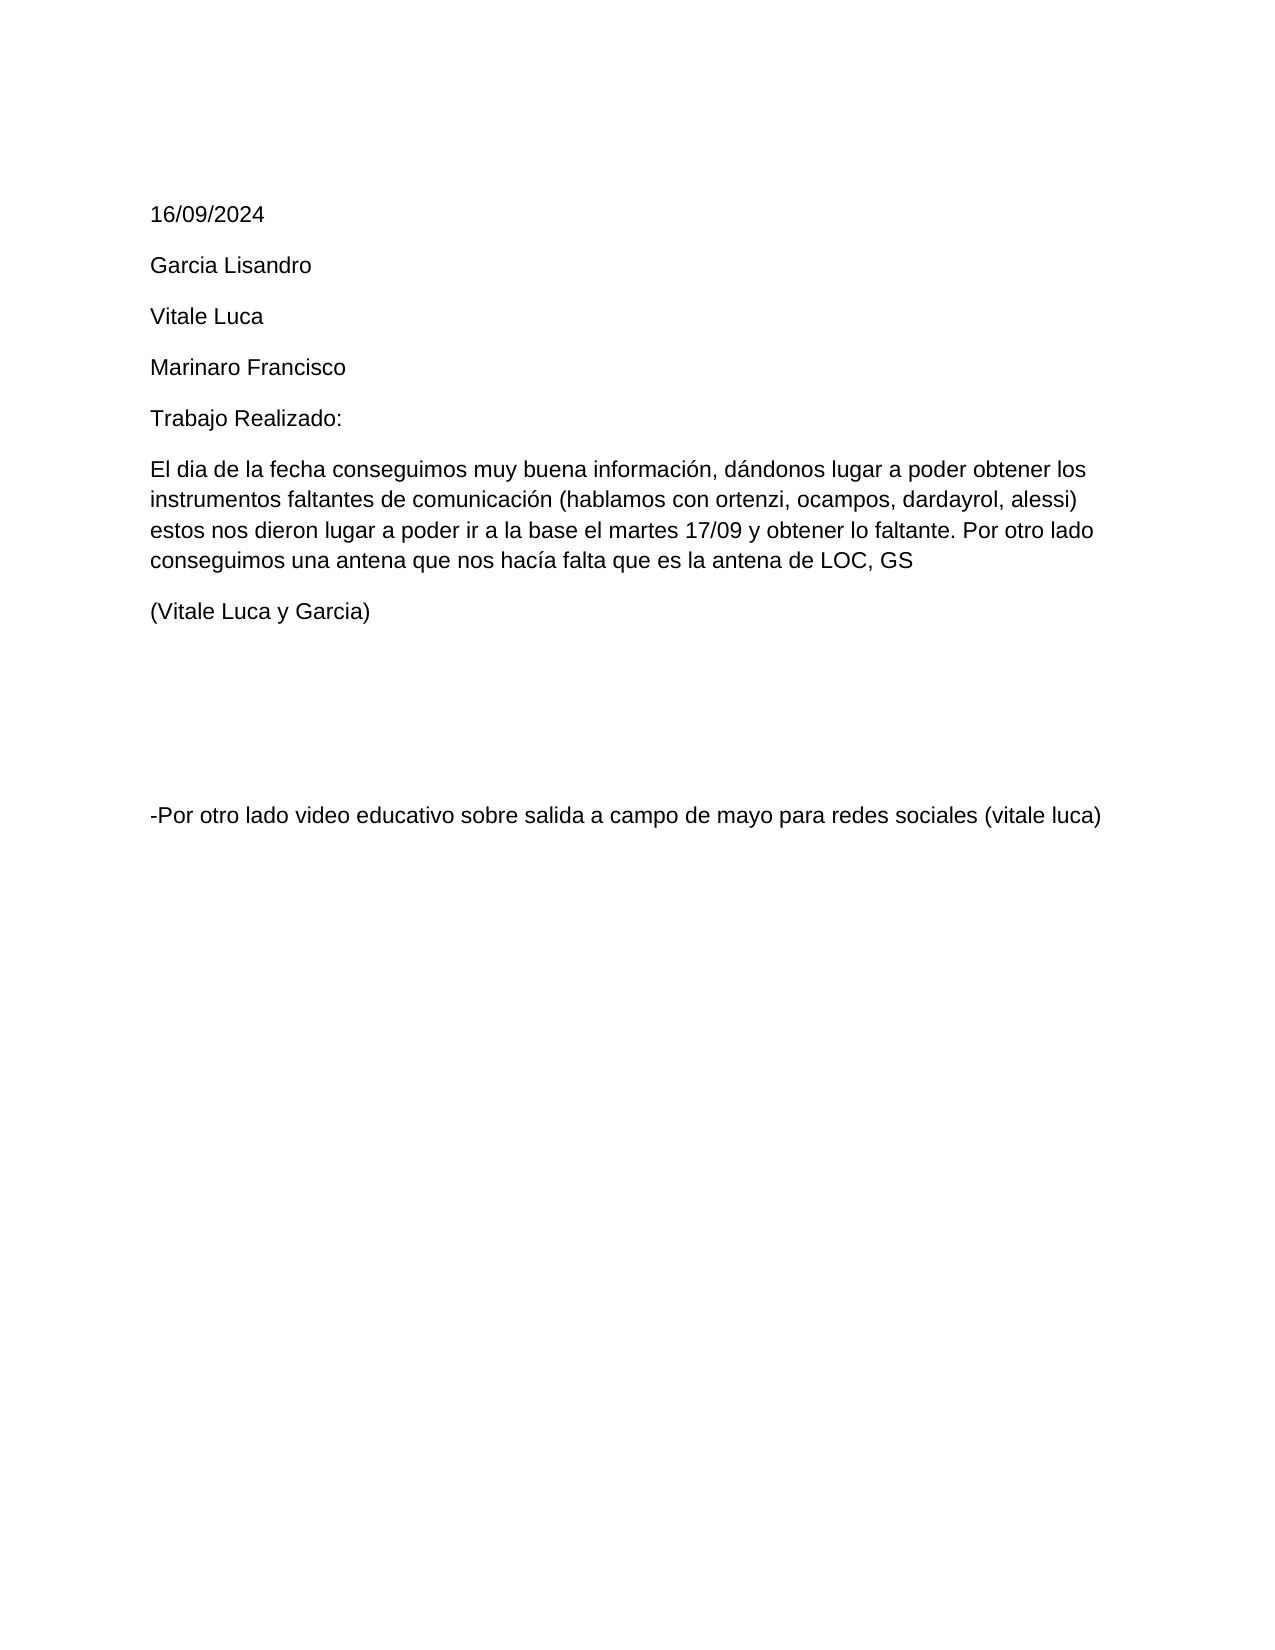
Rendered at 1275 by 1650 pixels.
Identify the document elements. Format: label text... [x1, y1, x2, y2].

text 16/09/2024 [150, 201, 1125, 227]
text Marinaro Francisco [150, 354, 1125, 381]
text (Vitale Luca y Garcia) [150, 598, 1125, 624]
text El dia de la fecha conseguimos muy buena información, dándonos lugar a poder obtener los instrumentos faltantes de comunicación (hablamos con ortenzi, ocampos, dardayrol, alessi) estos nos dieron lugar a poder ir a la base el martes 17/09 y obtener lo faltante. Por otro lado conseguimos una antena que nos hacía falta que es la antena de LOC, GS [150, 456, 1125, 573]
text -Por otro lado video educativo sobre salida a campo de mayo para redes sociales (vitale luca) [150, 802, 1125, 828]
text Garcia Lisandro [150, 252, 1125, 278]
text Vitale Luca [150, 303, 1125, 329]
text Trabajo Realizado: [150, 405, 1125, 432]
